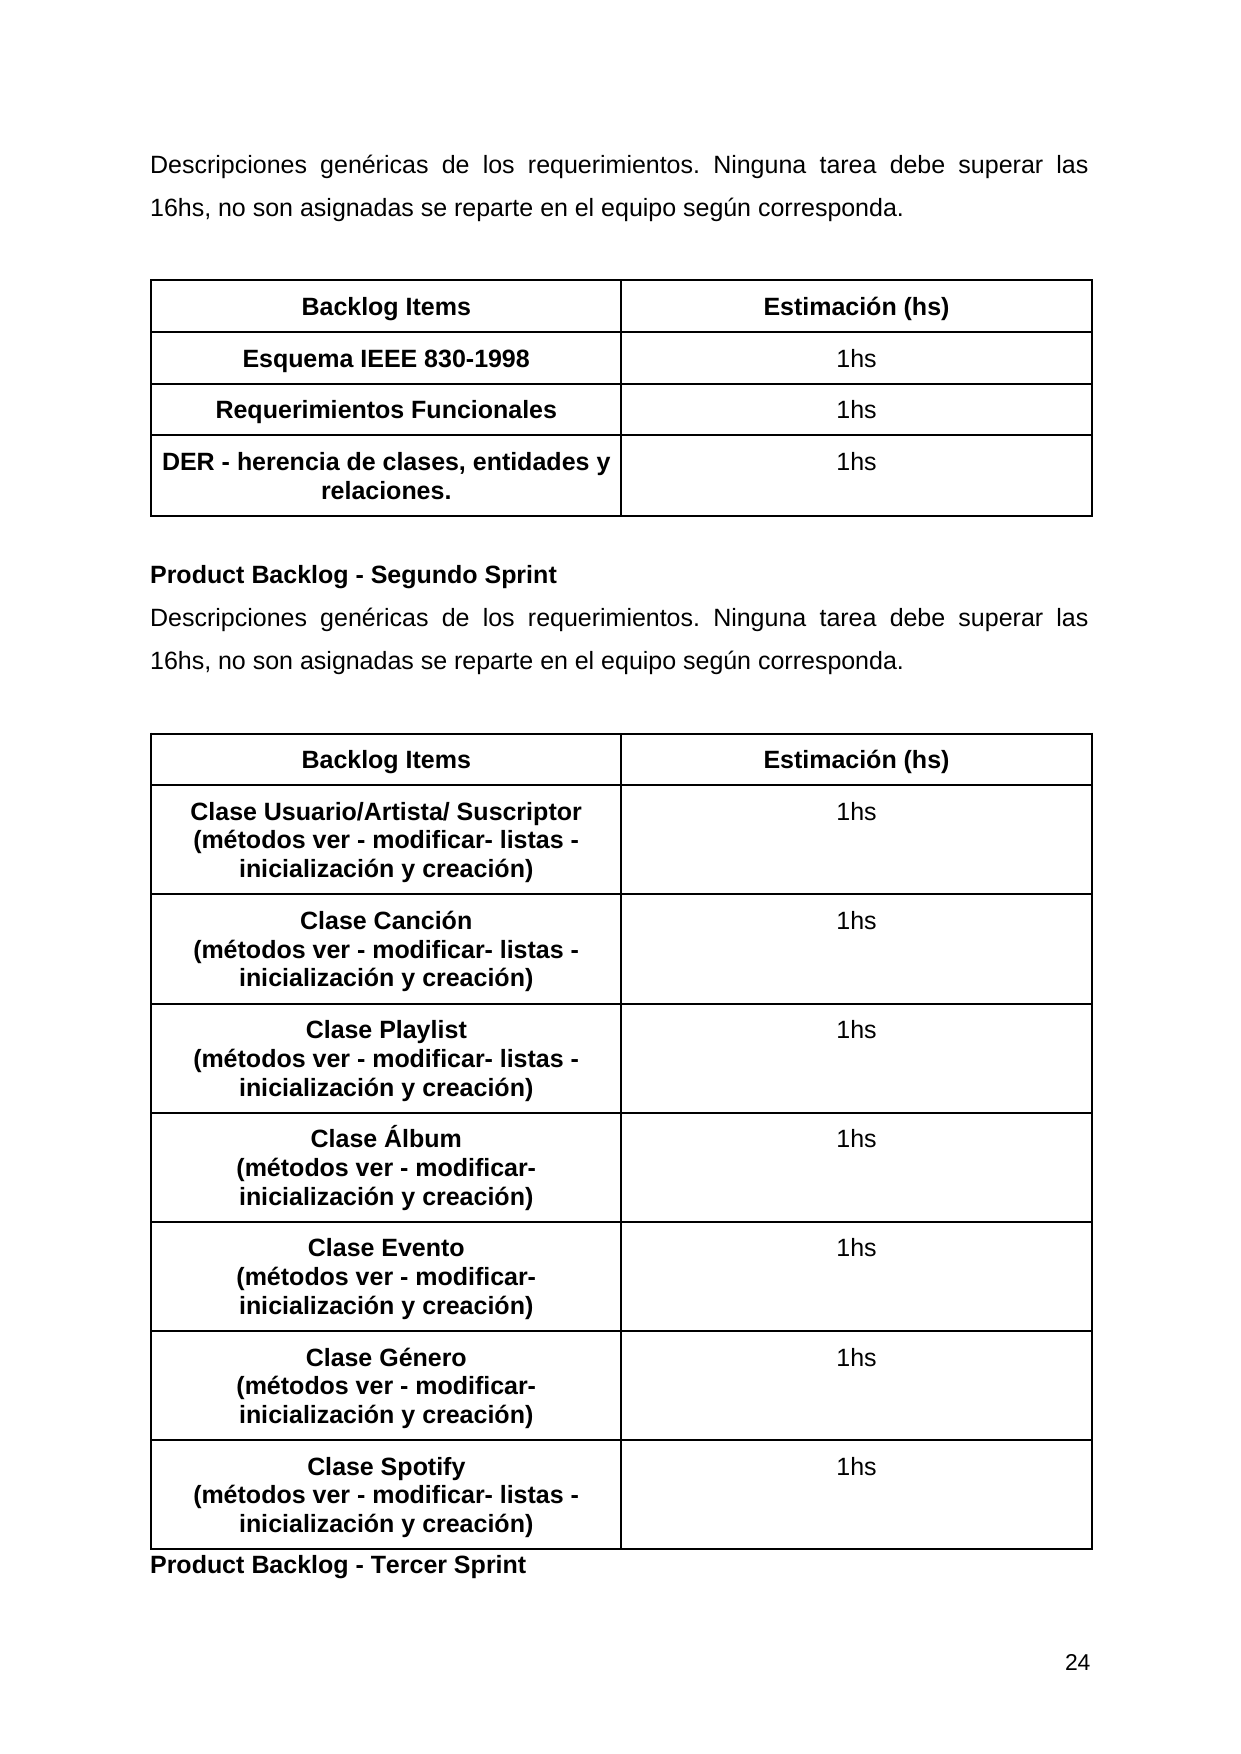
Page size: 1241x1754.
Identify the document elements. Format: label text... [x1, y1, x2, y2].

table_cell Clase Álbum (métodos ver - modificar- inicialización y creación) [152, 1114, 620, 1221]
table_cell 1hs [622, 385, 1091, 434]
table_cell 1hs [622, 786, 1091, 893]
table_header Estimación (hs) [622, 735, 1091, 784]
table_header Estimación (hs) [622, 281, 1091, 331]
table_cell 1hs [622, 1332, 1091, 1439]
table_cell Requerimientos Funcionales [152, 385, 620, 434]
table_cell Clase Canción (métodos ver - modificar- listas - inicialización y creación) [152, 895, 620, 1002]
table_header Backlog Items [152, 281, 620, 331]
table_cell DER - herencia de clases, entidades y relaciones. [152, 436, 620, 515]
table_cell Clase Evento (métodos ver - modificar- inicialización y creación) [152, 1223, 620, 1330]
table_cell Clase Playlist (métodos ver - modificar- listas - inicialización y creación) [152, 1005, 620, 1112]
table_cell 1hs [622, 333, 1091, 383]
table_cell 1hs [622, 895, 1091, 1002]
text Descripciones genéricas de los requerimientos. Ninguna tarea debe superar las 16hs, no son asignadas se reparte en el equipo según corresponda. [150, 603, 1090, 675]
text Product Backlog - Segundo Sprint [150, 560, 1090, 589]
table_cell Esquema IEEE 830-1998 [152, 333, 620, 383]
table_cell 1hs [622, 1441, 1091, 1548]
text Product Backlog - Tercer Sprint [150, 1550, 1090, 1579]
text Descripciones genéricas de los requerimientos. Ninguna tarea debe superar las 16hs, no son asignadas se reparte en el equipo según corresponda. [150, 150, 1090, 222]
table_cell Clase Usuario/Artista/ Suscriptor (métodos ver - modificar- listas - inicialización y creación) [152, 786, 620, 893]
table_cell Clase Género (métodos ver - modificar- inicialización y creación) [152, 1332, 620, 1439]
table_cell 1hs [622, 1005, 1091, 1112]
table_cell 1hs [622, 1223, 1091, 1330]
table_cell 1hs [622, 436, 1091, 515]
table_cell 1hs [622, 1114, 1091, 1221]
table_cell Clase Spotify (métodos ver - modificar- listas - inicialización y creación) [152, 1441, 620, 1548]
table_header Backlog Items [152, 735, 620, 784]
